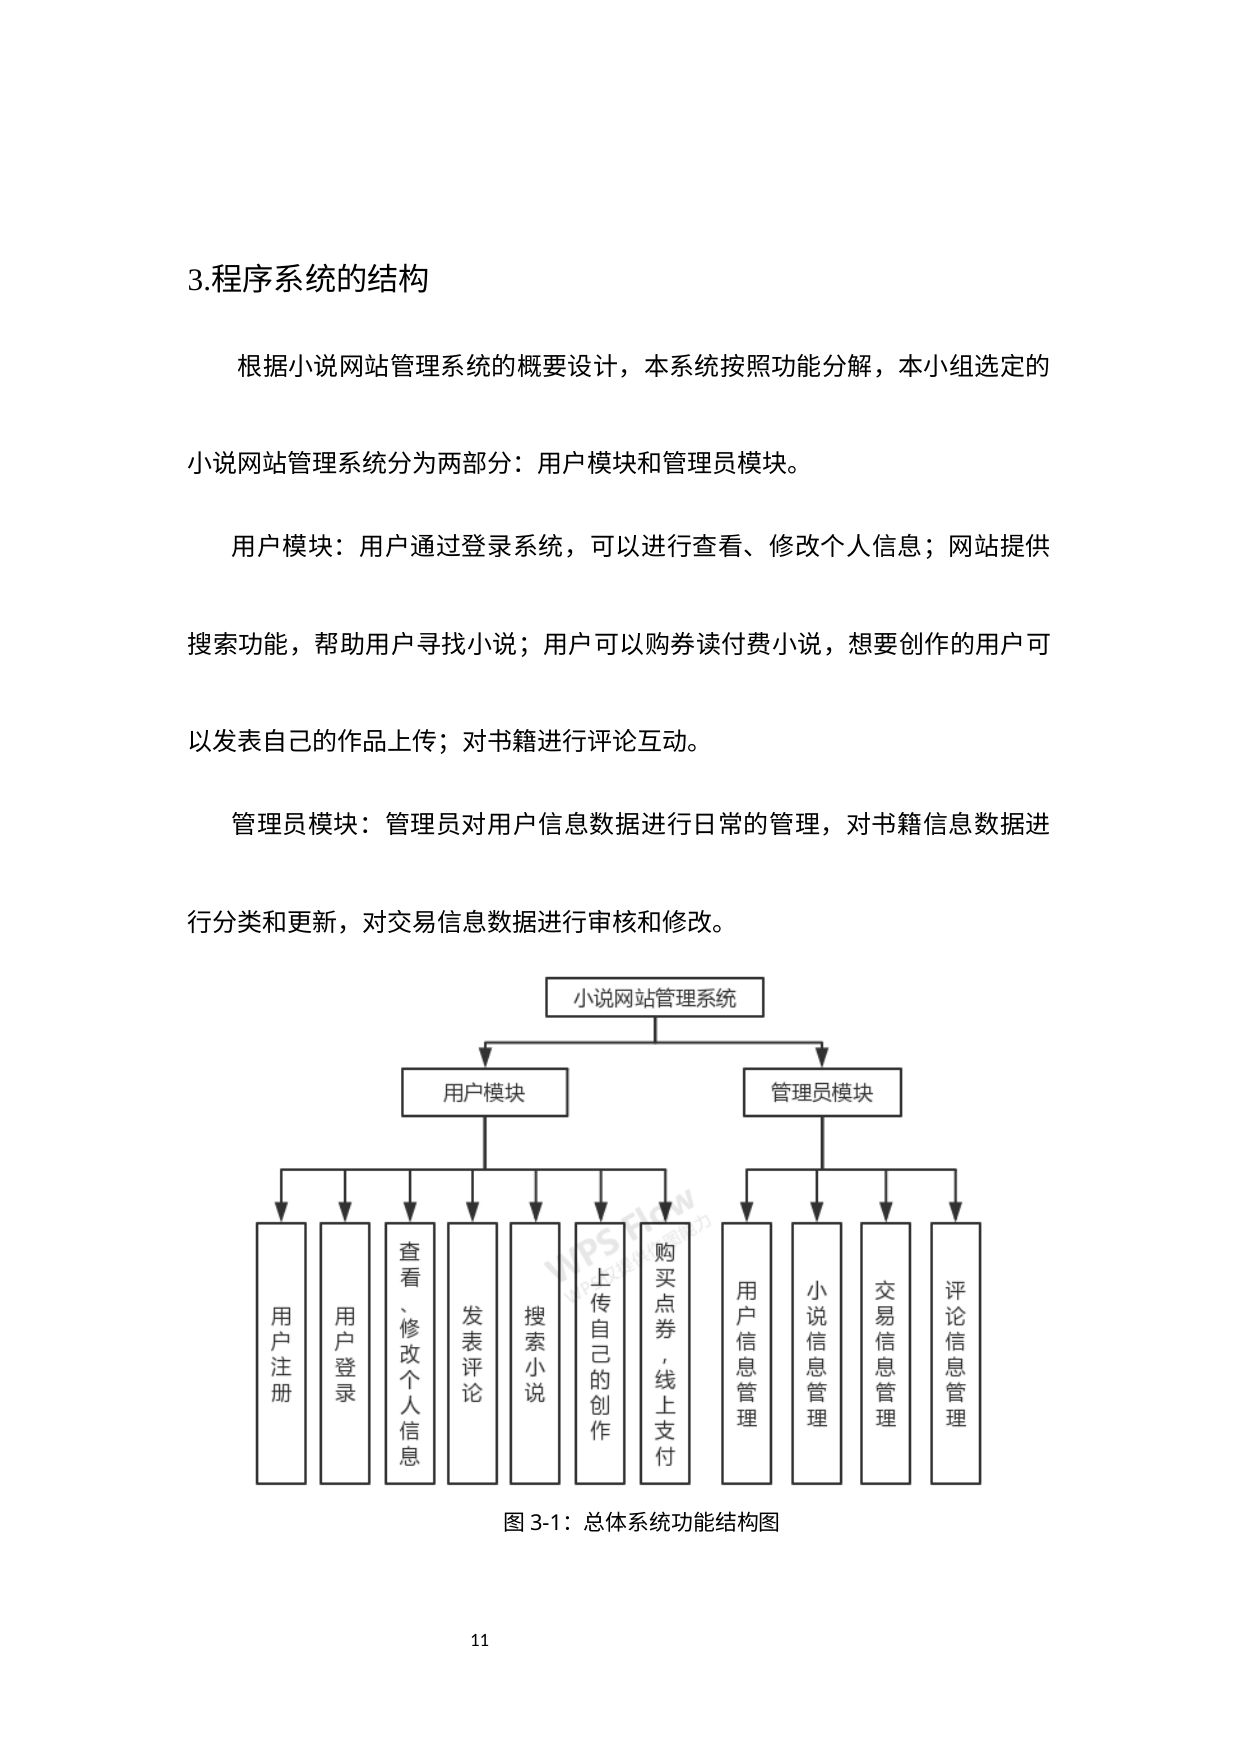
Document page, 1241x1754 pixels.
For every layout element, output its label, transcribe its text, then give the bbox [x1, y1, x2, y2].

text 管理员模块：管理员对用户信息数据进行日常的管理，对书籍信息数据进行分类和更新，对交易信息数据进行审核和修改。 [187, 790, 1053, 953]
picture [250, 971, 990, 1491]
list 3.程序系统的结构 [187, 244, 1053, 309]
text 用户模块：用户通过登录系统，可以进行查看、修改个人信息；网站提供搜索功能，帮助用户寻找小说；用户可以购券读付费小说，想要创作的用户可以发表自己的作品上传；对书籍进行评论互动。 [187, 512, 1053, 772]
list 根据小说网站管理系统的概要设计，本系统按照功能分解，本小组选定的小说网站管理系统分为两部分：用户模块和管理员模块。 [187, 332, 1053, 494]
text 图3-1：总体系统功能结构图 [187, 1504, 1053, 1537]
